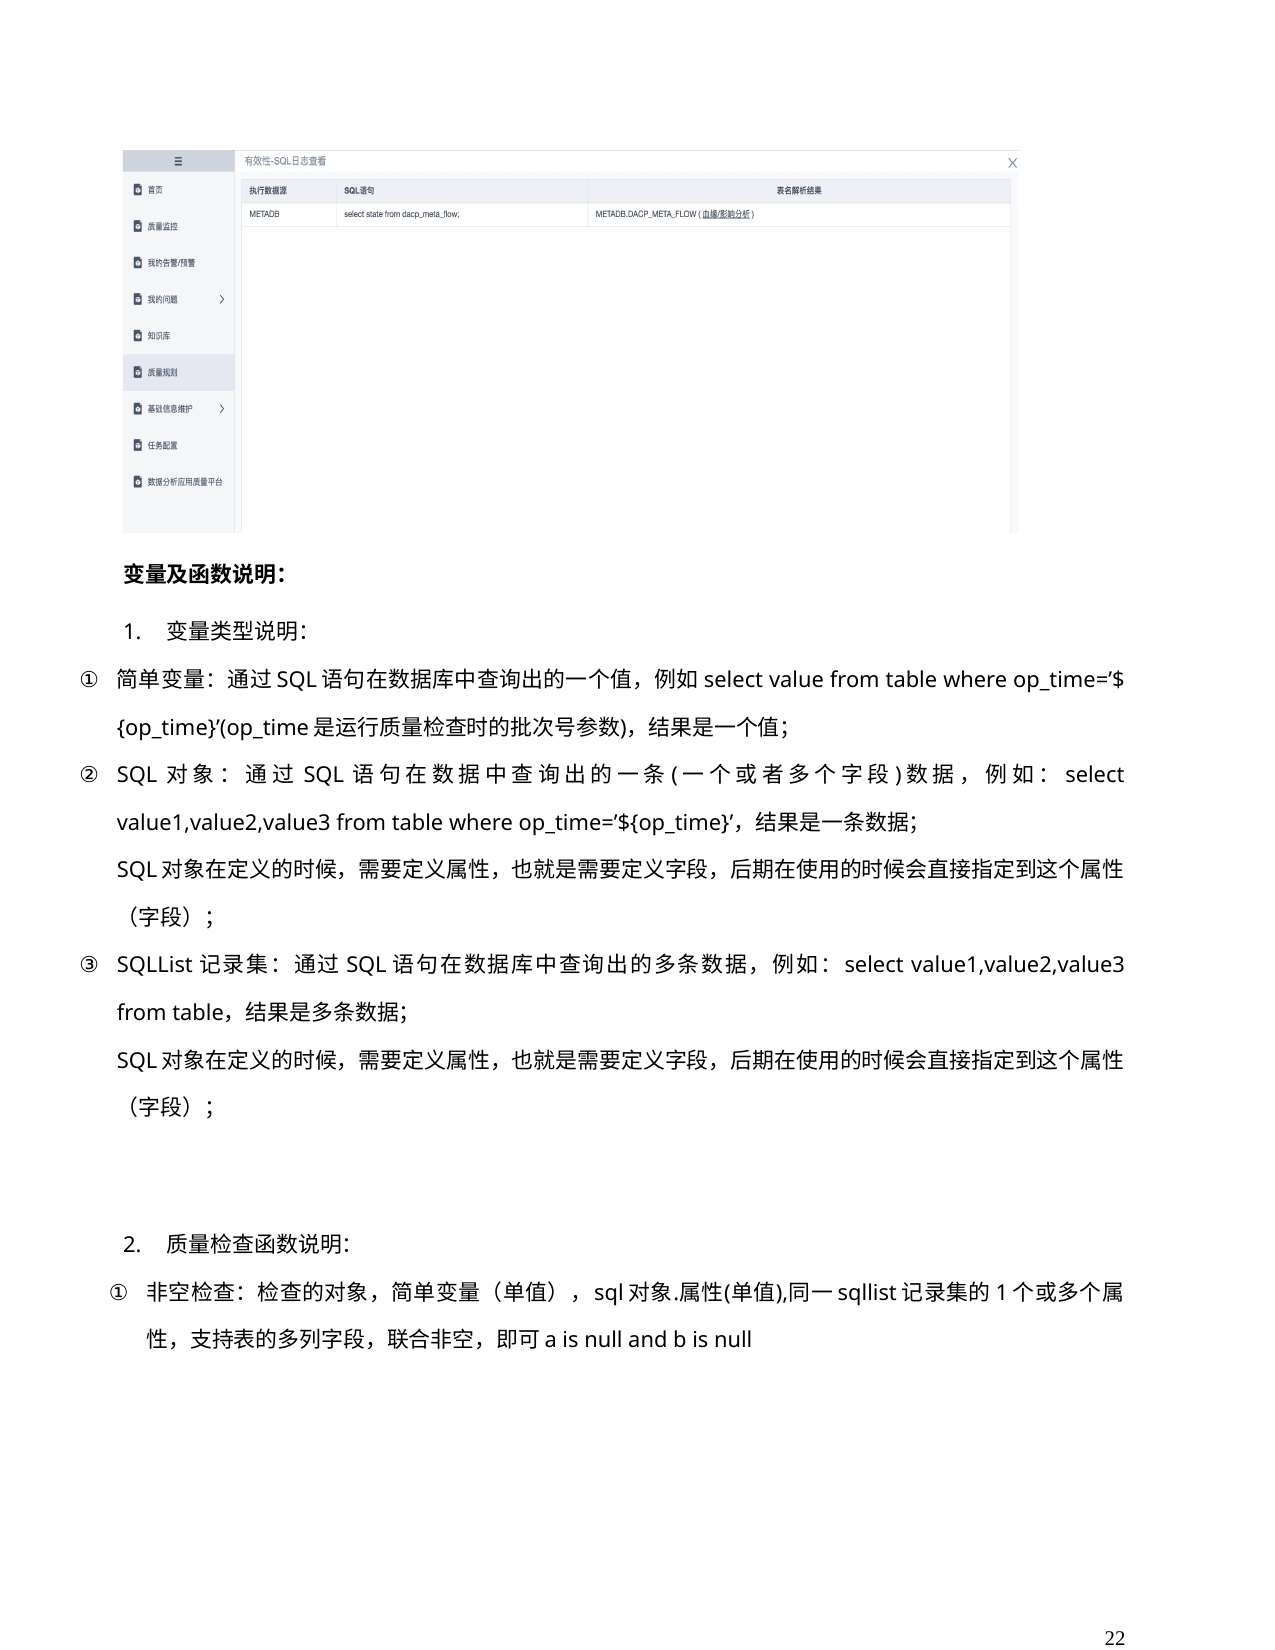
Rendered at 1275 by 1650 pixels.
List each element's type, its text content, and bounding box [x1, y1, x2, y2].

text 变量及函数说明： [79, 557, 1125, 589]
list 质量检查函数说明： [123, 1227, 1125, 1259]
list 非空检查：检查的对象，简单变量（单值），sql对象.属性(单值),同一sqllist记录集的1个或多个属性，支持表的多列字段，联合非空，即可a is null and b is null [109, 1275, 1125, 1354]
text SQL对象在定义的时候，需要定义属性，也就是需要定义字段，后期在使用的时候会直接指定到这个属性（字段）； [117, 852, 1125, 932]
list 简单变量：通过SQL语句在数据库中查询出的一个值，例如select value from table where op_time=’${op_time}’(op_time是运行质量检查时的批次号参数)，结果是一个值； [79, 662, 1125, 741]
list 变量类型说明： [123, 614, 1125, 646]
list SQL对象：通过SQL语句在数据中查询出的一条(一个或者多个字段)数据，例如：select value1,value2,value3 from table where op_time=’${op_time}’，结果是一条数据； [79, 757, 1125, 837]
picture [122, 150, 1020, 533]
text SQL对象在定义的时候，需要定义属性，也就是需要定义字段，后期在使用的时候会直接指定到这个属性（字段）； [117, 1043, 1125, 1122]
list SQLList记录集：通过SQL语句在数据库中查询出的多条数据，例如：select value1,value2,value3 from table，结果是多条数据； [79, 947, 1125, 1027]
